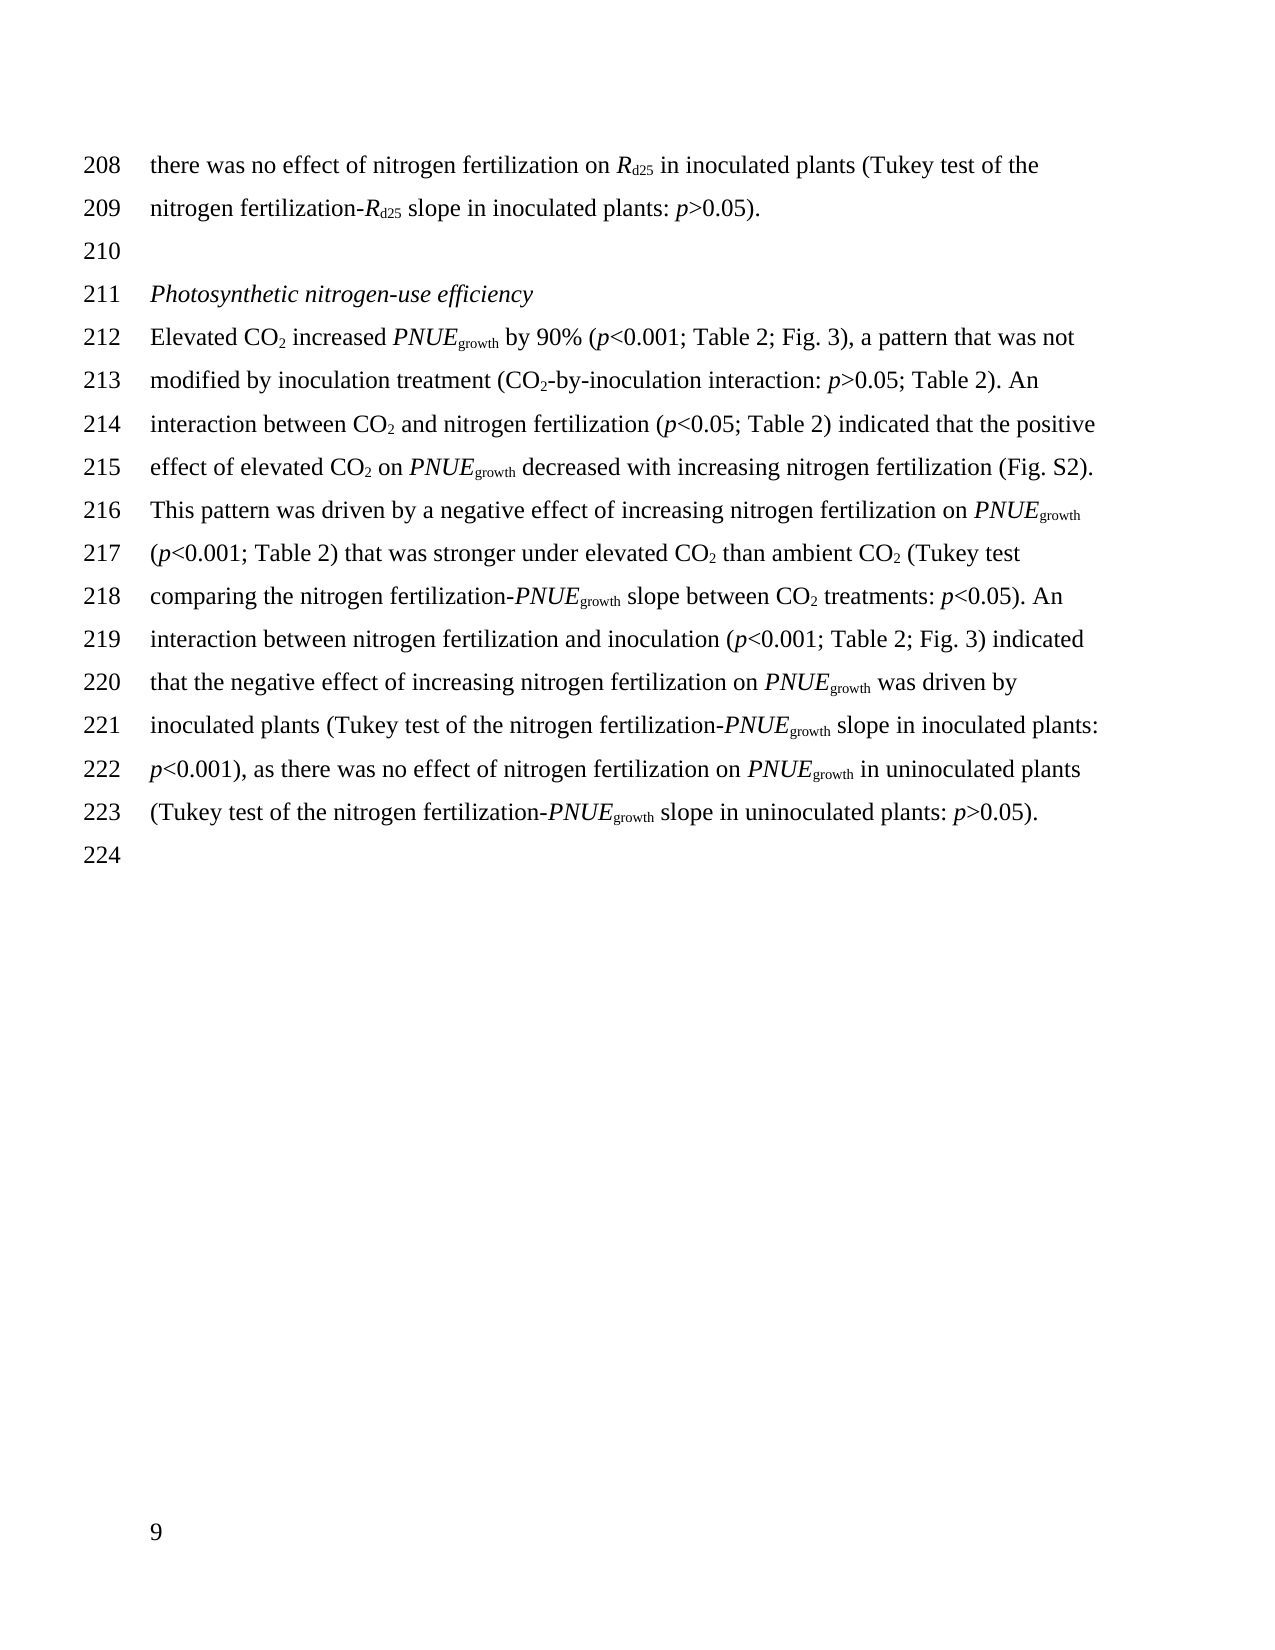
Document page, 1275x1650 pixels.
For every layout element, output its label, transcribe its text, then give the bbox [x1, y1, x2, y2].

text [150, 150, 1125, 222]
text Elevated CO2 increased PNUEgrowth by 90% (p<0.001; Table 2; Fig. 3), a pattern that was not modified by inoculation treatment (CO2-by-inoculation interaction: p>0.05; Table 2). An interaction between CO2 and nitrogen fertilization (p<0.05; Table 2) indicated that the positive effect of elevated CO2 on PNUEgrowth decreased with increasing nitrogen fertilization (Fig. S2). This pattern was driven by a negative effect of increasing nitrogen fertilization on PNUEgrowth (p<0.001; Table 2) that was stronger under elevated CO2 than ambient CO2 (Tukey test comparing the nitrogen fertilization-PNUEgrowth slope between CO2 treatments: p<0.05). An interaction between nitrogen fertilization and inoculation (p<0.001; Table 2; Fig. 3) indicated that the negative effect of increasing nitrogen fertilization on PNUEgrowth was driven by inoculated plants (Tukey test of the nitrogen fertilization-PNUEgrowth slope in inoculated plants: p<0.001), as there was no effect of nitrogen fertilization on PNUEgrowth in uninoculated plants (Tukey test of the nitrogen fertilization-PNUEgrowth slope in uninoculated plants: p>0.05). [150, 322, 1125, 826]
text Photosynthetic nitrogen-use efficiency [150, 279, 1125, 308]
